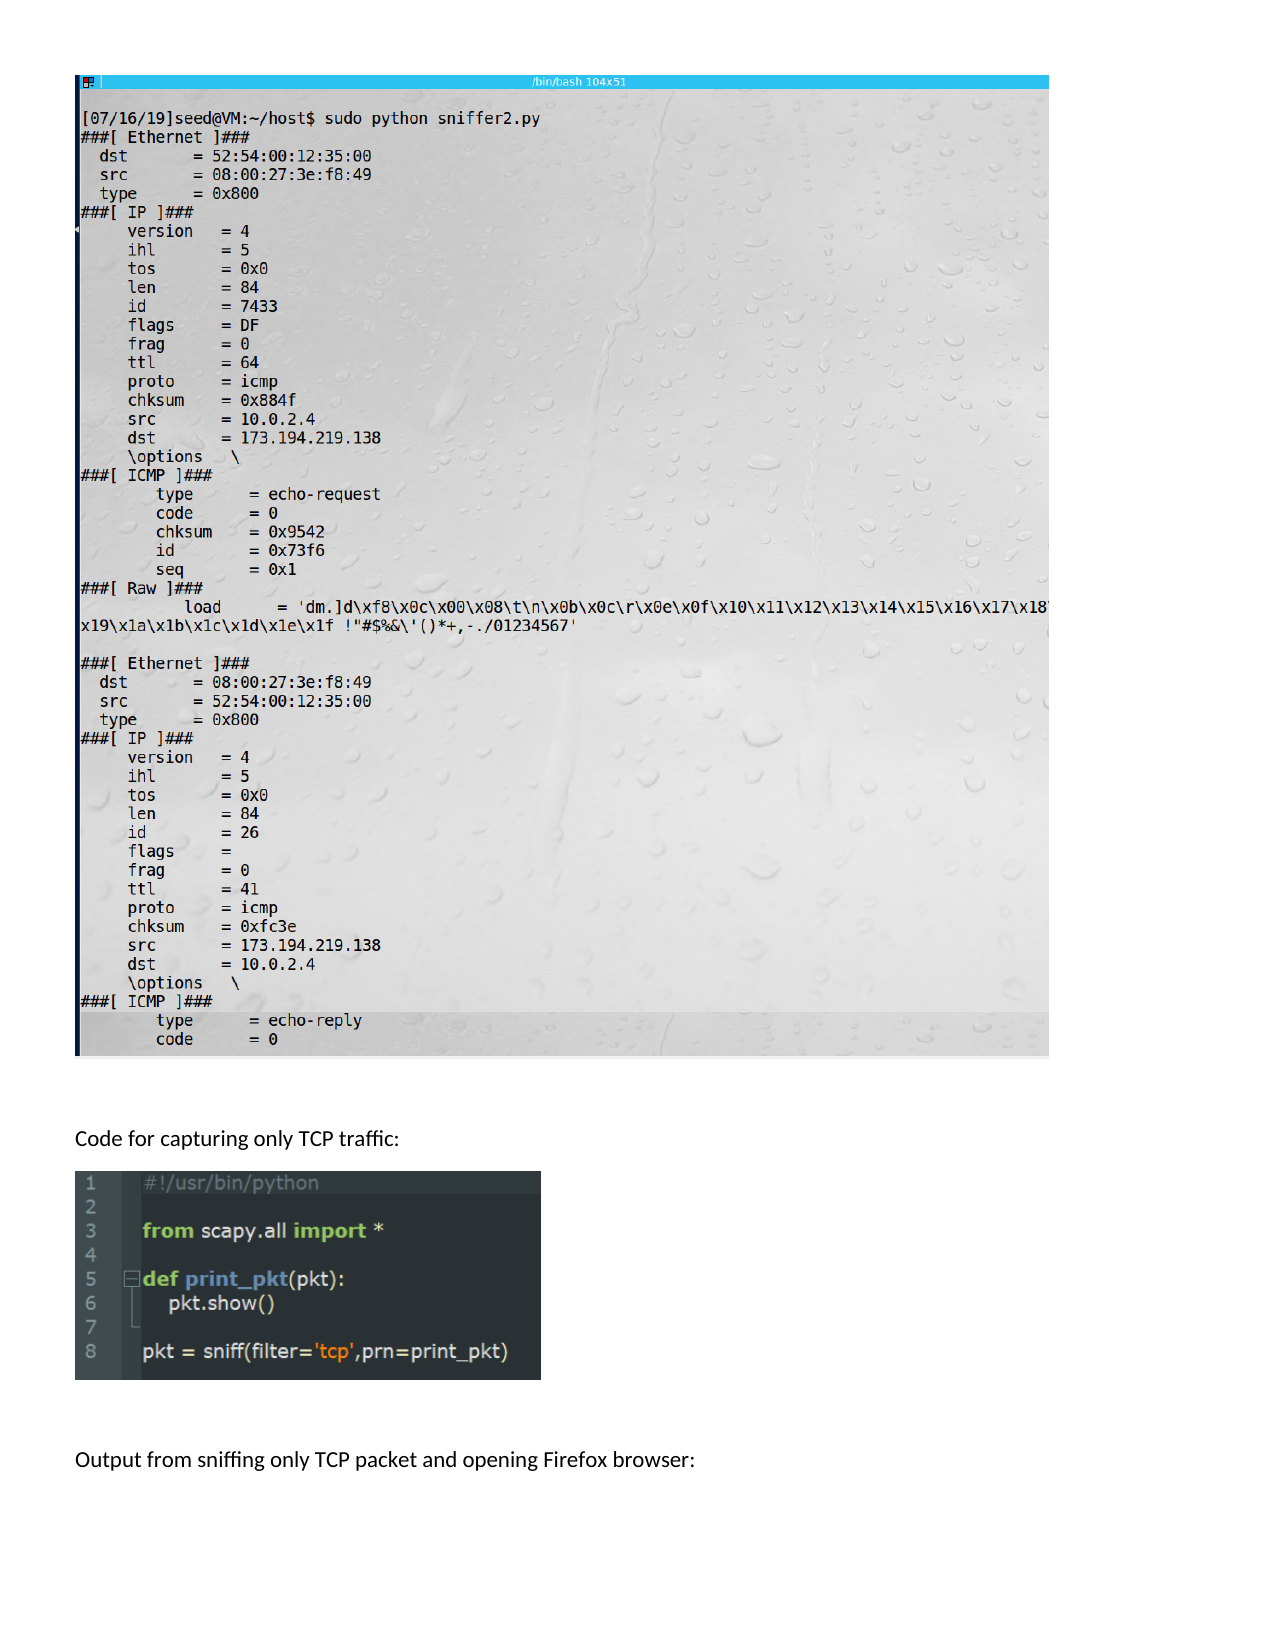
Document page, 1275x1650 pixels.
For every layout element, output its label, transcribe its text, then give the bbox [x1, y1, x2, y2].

picture [75, 1171, 541, 1380]
text Output from sniffing only TCP packet and opening Firefox browser: [75, 1445, 1200, 1473]
text Code for capturing only TCP traffic: [75, 1124, 1200, 1152]
picture [75, 75, 1049, 1059]
